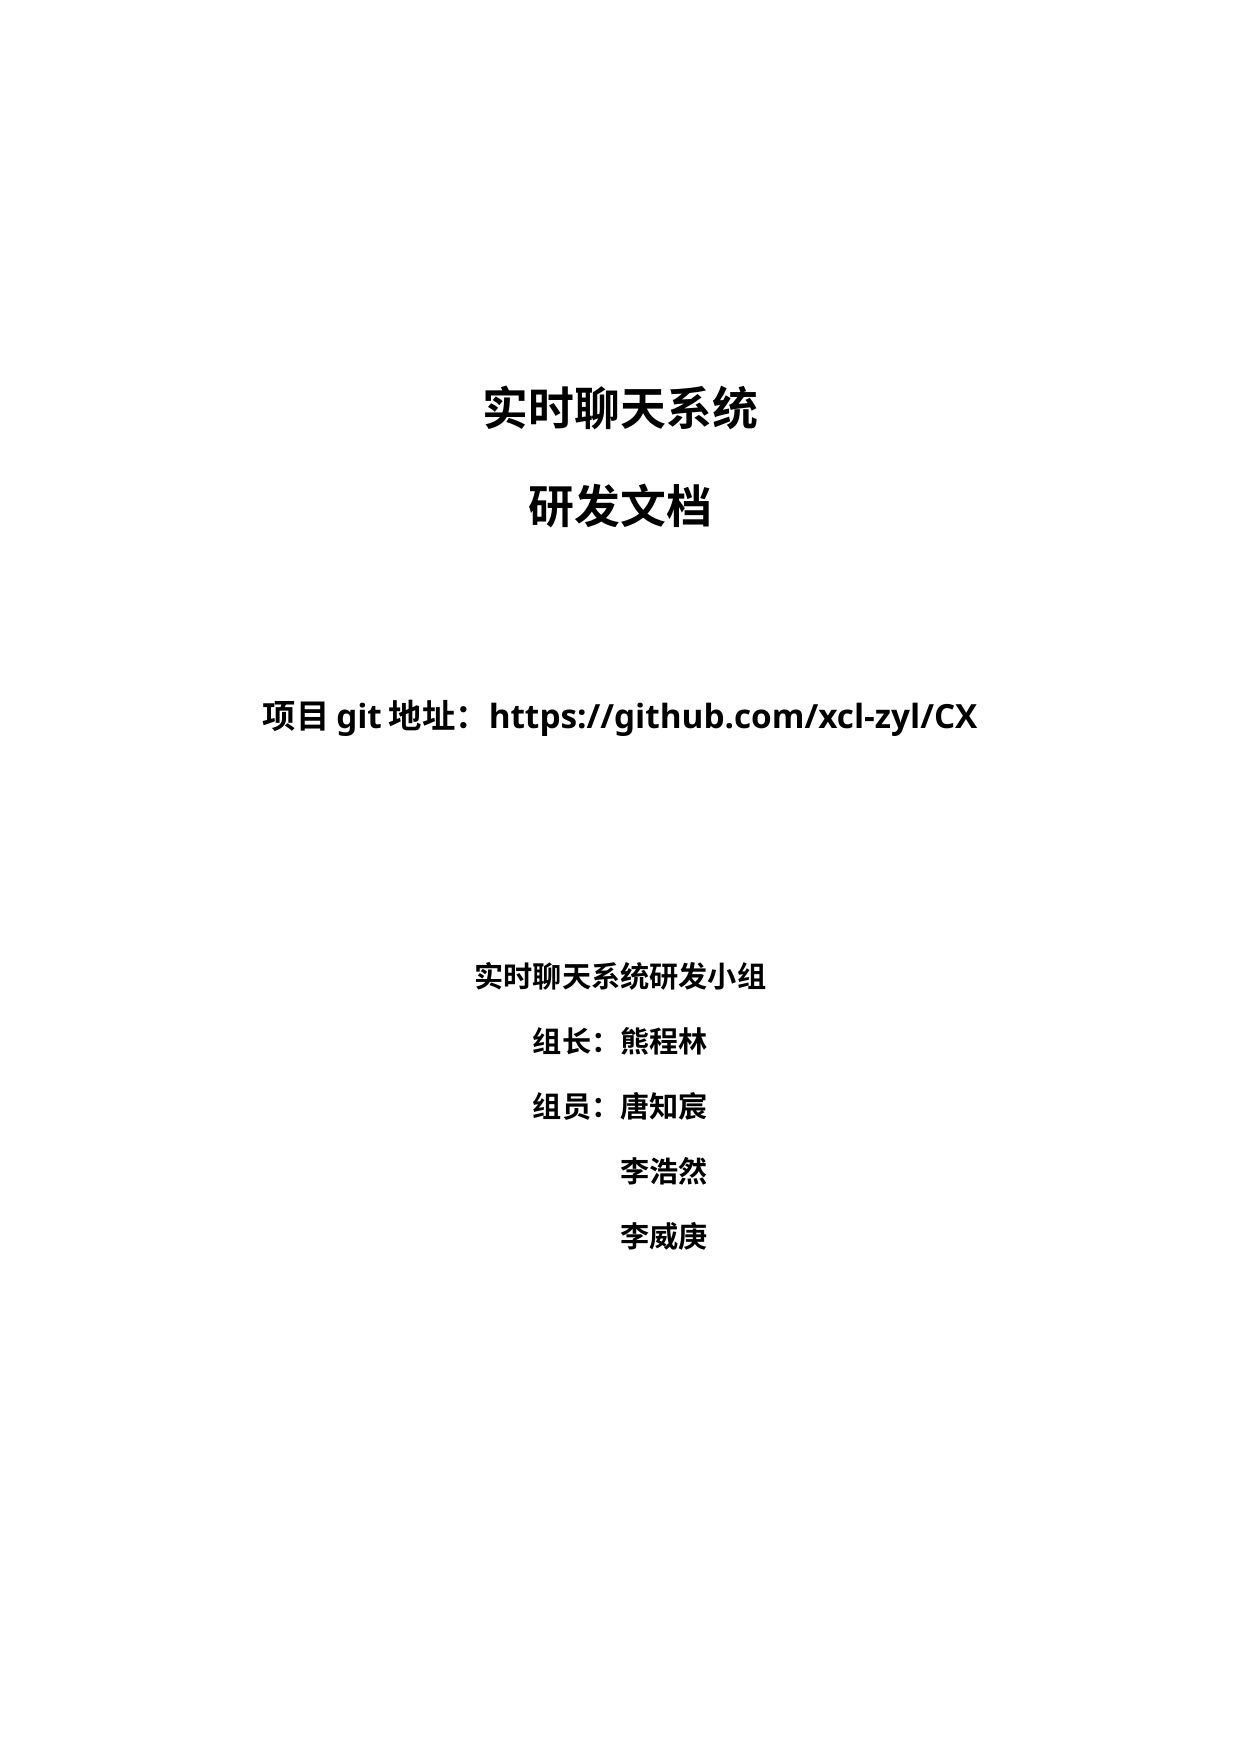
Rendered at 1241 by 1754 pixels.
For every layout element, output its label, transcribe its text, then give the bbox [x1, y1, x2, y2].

text 李浩然 [231, 1137, 1053, 1202]
text 李威庚 [231, 1202, 1053, 1267]
text 实时聊天系统 [187, 357, 1053, 454]
text 组长：熊程林 [187, 1007, 1053, 1072]
text 项目git地址：https://github.com/xcl-zyl/CX [187, 682, 1053, 747]
text 实时聊天系统研发小组 [187, 942, 1053, 1007]
text 组员：唐知宸 [187, 1072, 1053, 1137]
text 研发文档 [187, 454, 1053, 552]
